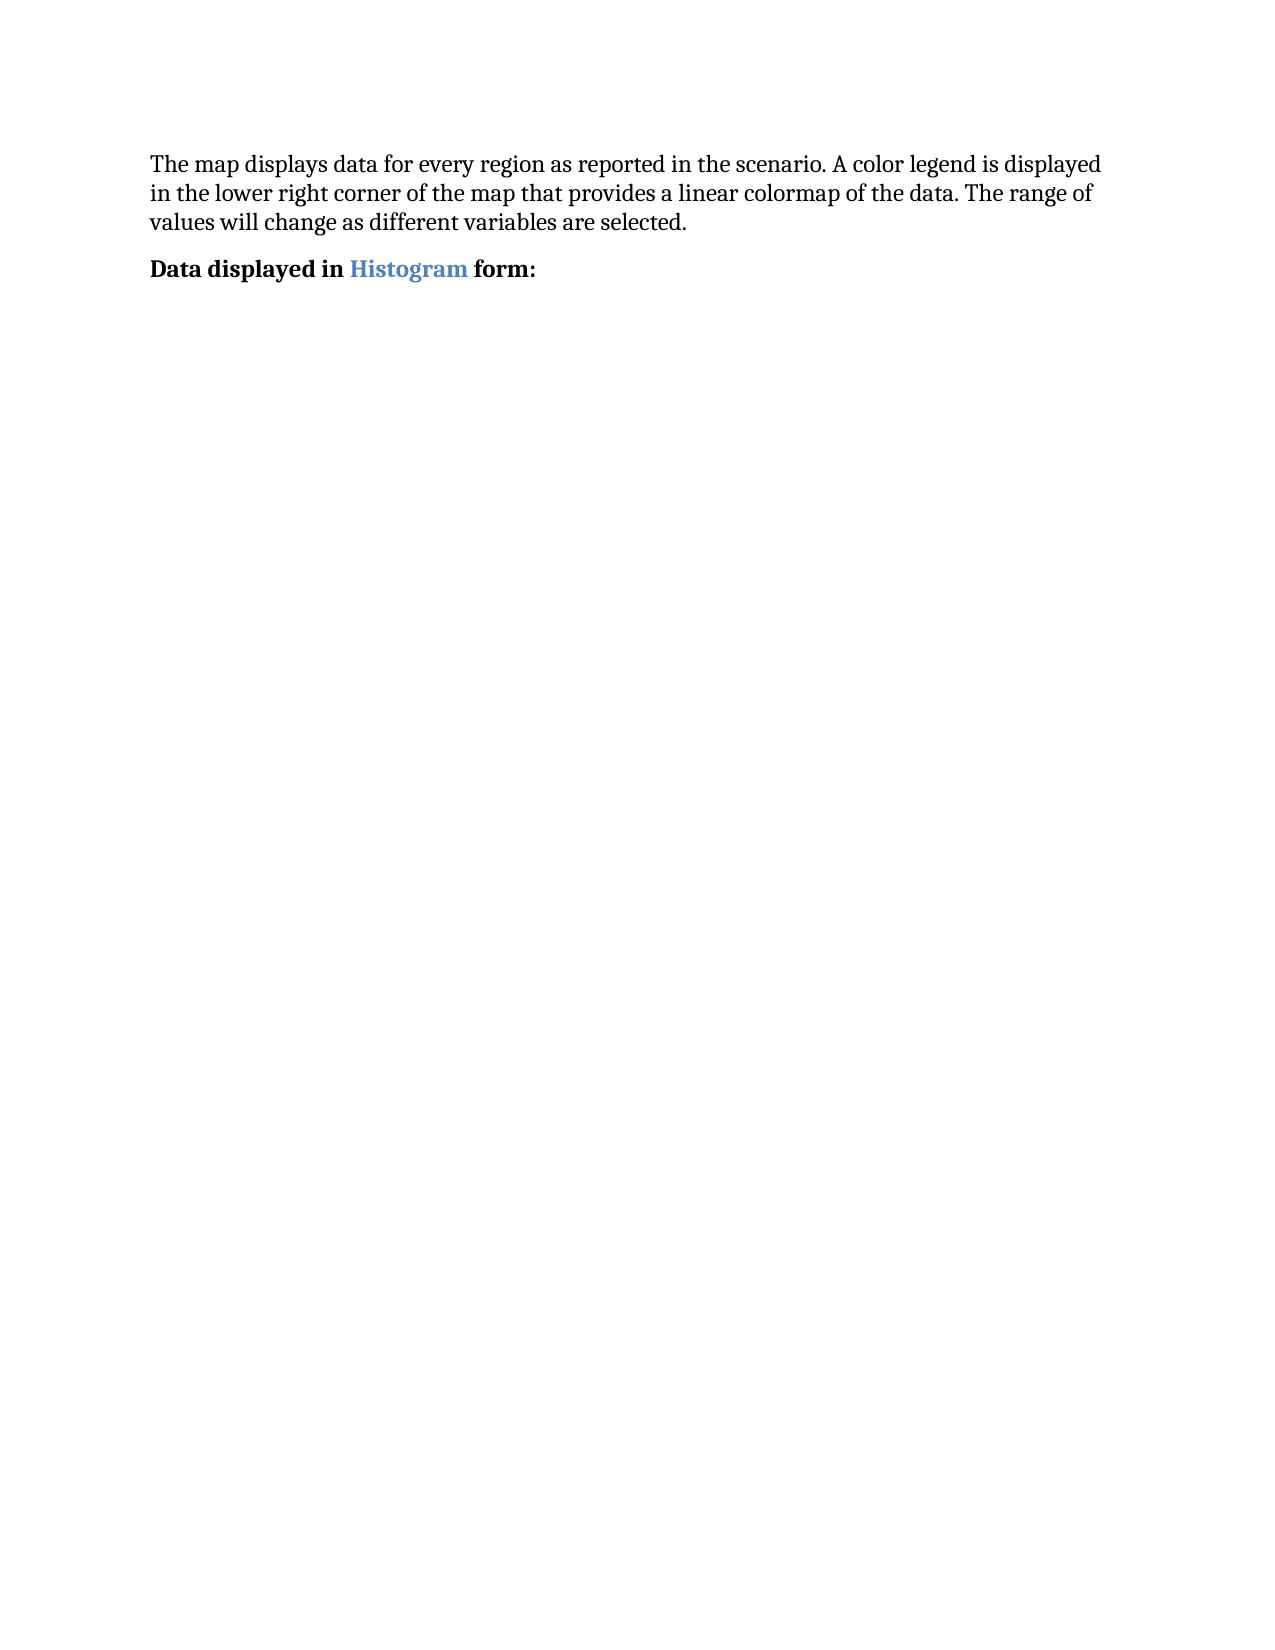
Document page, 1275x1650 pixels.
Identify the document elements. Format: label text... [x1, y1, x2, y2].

text The map displays data for every region as reported in the scenario. A color legend is displayed in the lower right corner of the map that provides a linear colormap of the data. The range of values will change as different variables are selected. [150, 150, 1125, 236]
text Data displayed in Histogram form: [150, 255, 1125, 284]
